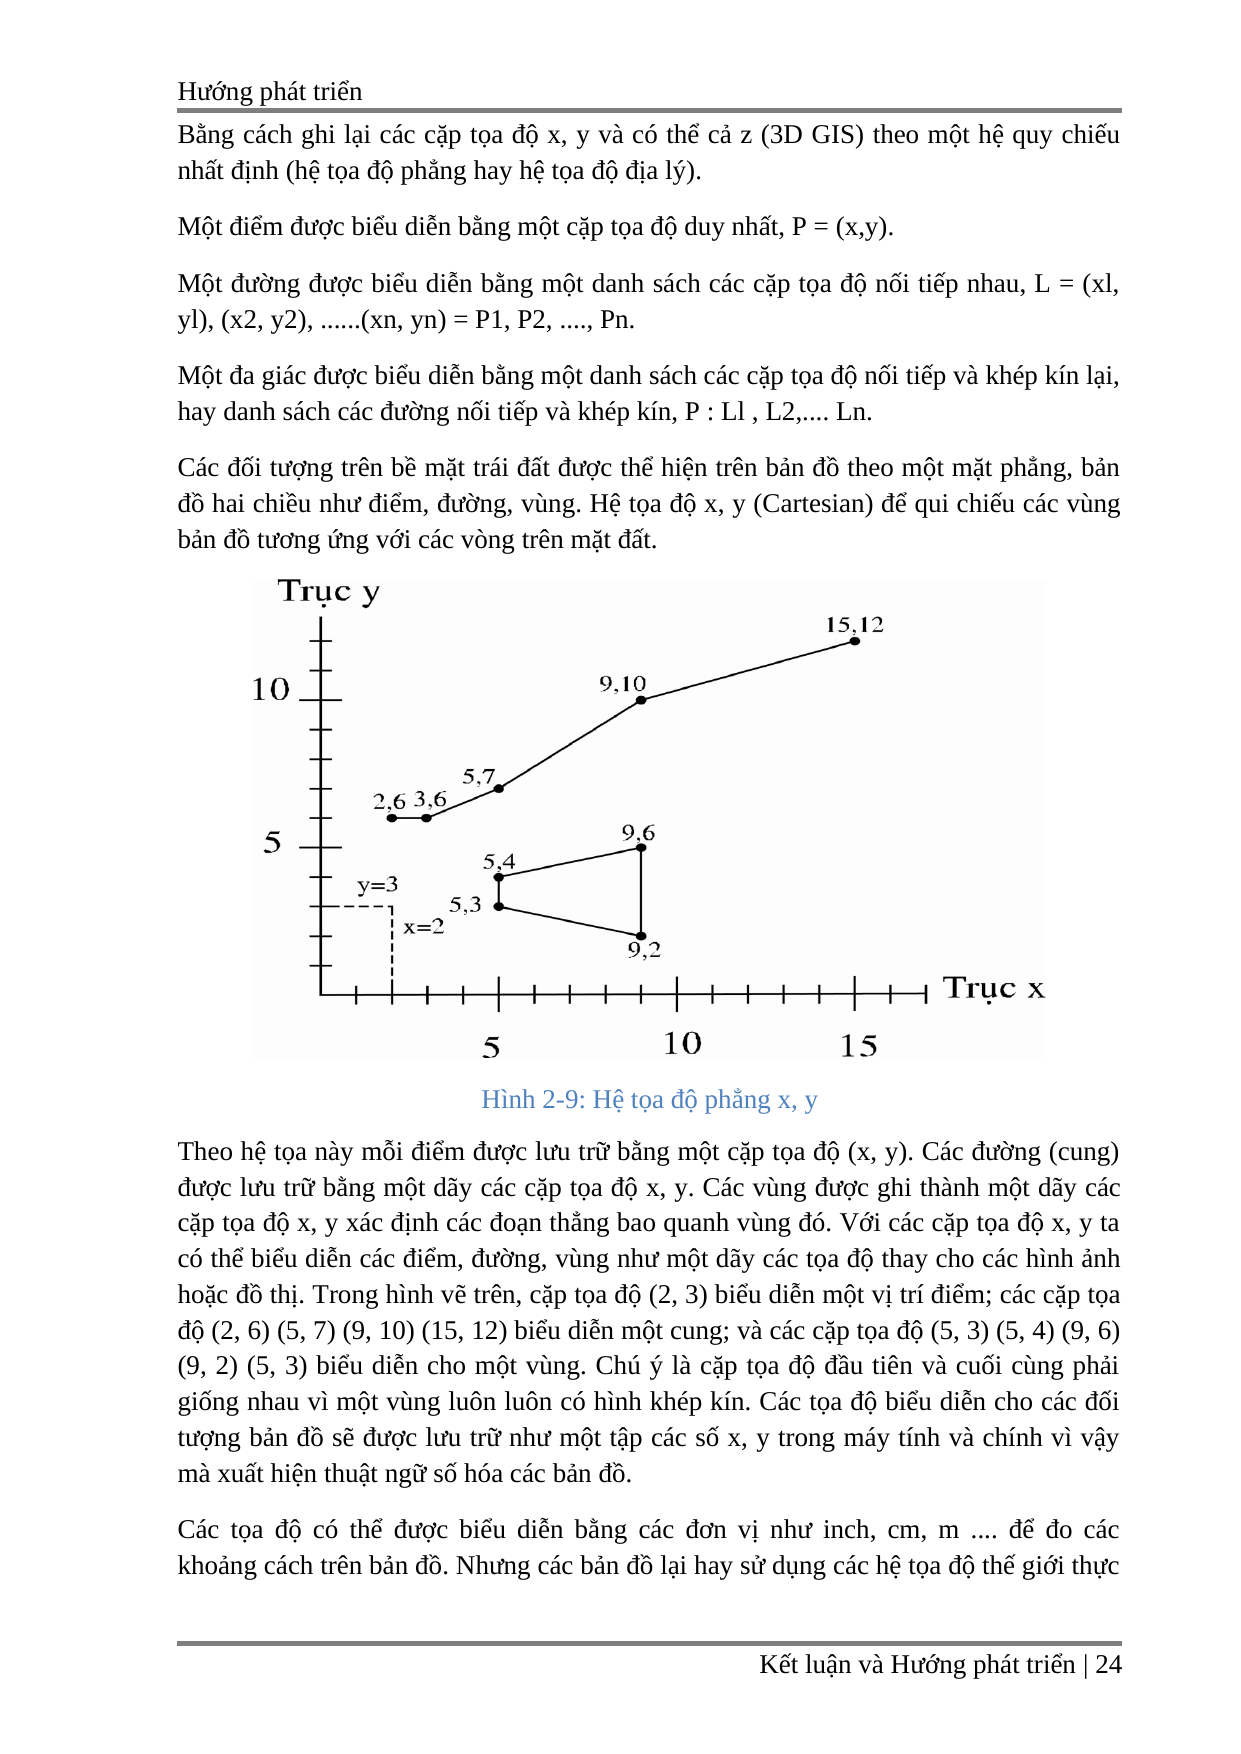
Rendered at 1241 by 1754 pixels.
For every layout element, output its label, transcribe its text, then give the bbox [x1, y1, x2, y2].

text Theo hệ tọa này mỗi điểm được lưu trữ bằng một cặp tọa độ (x, y). Các đường (cung) được lưu trữ bằng một dãy các cặp tọa độ x, y. Các vùng được ghi thành một dãy các cặp tọa độ x, y xác định các đoạn thẳng bao quanh vùng đó. Với các cặp tọa độ x, y ta có thể biểu diễn các điểm, đường, vùng như một dãy các tọa độ thay cho các hình ảnh hoặc đồ thị. Trong hình vẽ trên, cặp tọa độ (2, 3) biểu diễn một vị trí điểm; các cặp tọa độ (2, 6) (5, 7) (9, 10) (15, 12) biểu diễn một cung; và các cặp tọa độ (5, 3) (5, 4) (9, 6) (9, 2) (5, 3) biểu diễn cho một vùng. Chú ý là cặp tọa độ đầu tiên và cuối cùng phải giống nhau vì một vùng luôn luôn có hình khép kín. Các tọa độ biểu diễn cho các đối tượng bản đồ sẽ được lưu trữ như một tập các số x, y trong máy tính và chính vì vậy mà xuất hiện thuật ngữ số hóa các bản đồ. [177, 1135, 1122, 1488]
text Các đối tượng trên bề mặt trái đất được thể hiện trên bản đồ theo một mặt phẳng, bản đồ hai chiều như điểm, đường, vùng. Hệ tọa độ x, y (Cartesian) để qui chiếu các vùng bản đồ tương ứng với các vòng trên mặt đất. [177, 452, 1122, 554]
text Một đường được biểu diễn bằng một danh sách các cặp tọa độ nối tiếp nhau, L = (xl, yl), (x2, y2), ......(xn, yn) = P1, P2, ...., Pn. [177, 267, 1122, 334]
picture [253, 579, 1046, 1058]
text Một điểm được biểu diễn bằng một cặp tọa độ duy nhất, P = (x,y). [177, 210, 1122, 242]
text Một đa giác được biểu diễn bằng một danh sách các cặp tọa độ nối tiếp và khép kín lại, hay danh sách các đường nối tiếp và khép kín, P : Ll , L2,.... Ln. [177, 359, 1122, 426]
text Bằng cách ghi lại các cặp tọa độ x, y và có thể cả z (3D GIS) theo một hệ quy chiếu nhất định (hệ tọa độ phẳng hay hệ tọa độ địa lý). [177, 118, 1122, 185]
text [177, 1513, 1122, 1580]
